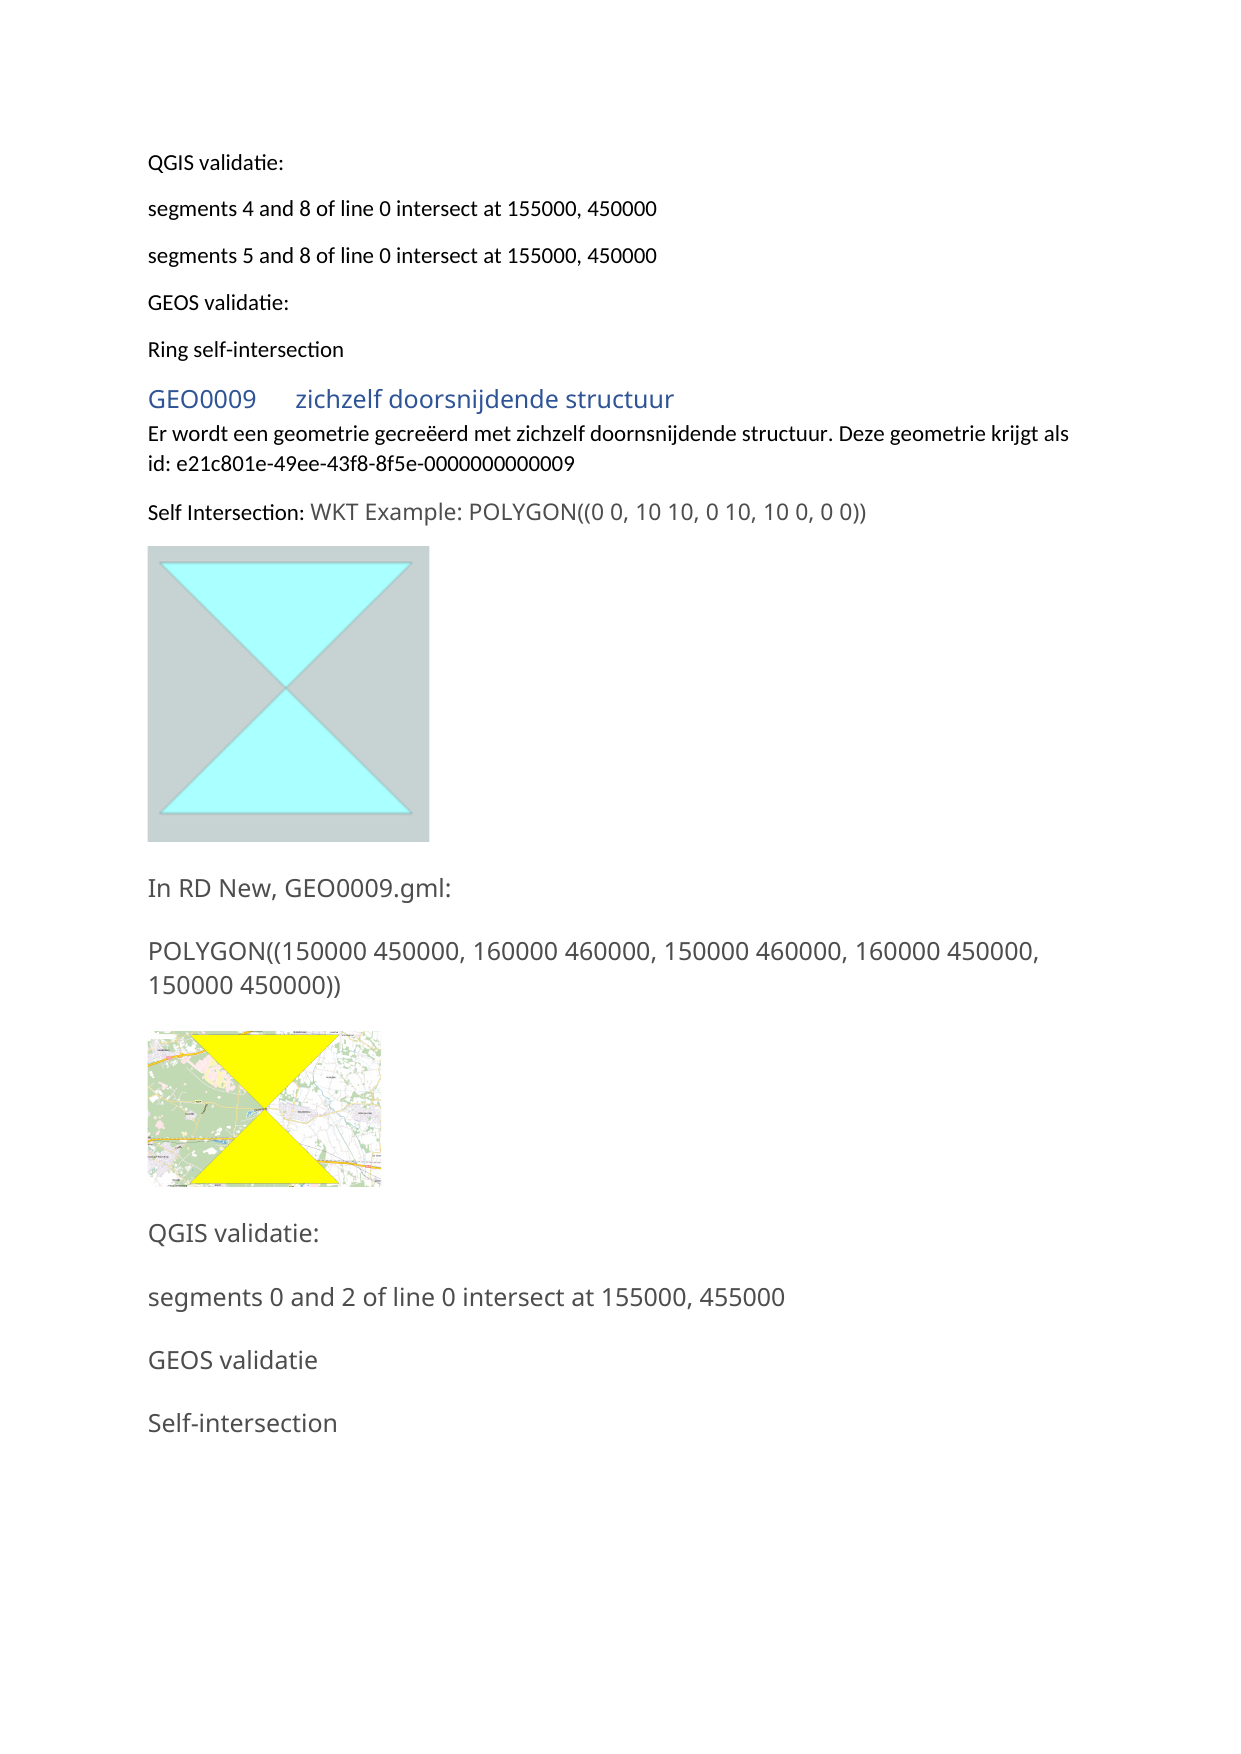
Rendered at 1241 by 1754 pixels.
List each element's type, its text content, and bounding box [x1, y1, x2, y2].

text In RD New, GEO0009.gml: [148, 871, 1093, 905]
text segments 5 and 8 of line 0 intersect at 155000, 450000 [148, 241, 1093, 269]
text GEOS validatie: [148, 288, 1093, 316]
text QGIS validatie: [148, 148, 1093, 176]
text Ring self-intersection [148, 335, 1093, 363]
subtitle GEO0009 zichzelf doorsnijdende structuur [148, 382, 1093, 416]
text segments 0 and 2 of line 0 intersect at 155000, 455000 [148, 1279, 1093, 1313]
text Er wordt een geometrie gecreëerd met zichzelf doornsnijdende structuur. Deze geometrie krijgt als id: e21c801e-49ee-43f8-8f5e-0000000000009 [148, 419, 1093, 477]
picture [147, 546, 430, 842]
picture [147, 1031, 382, 1187]
text Self-intersection [148, 1406, 1093, 1440]
text Self Intersection: WKT Example: POLYGON((0 0, 10 10, 0 10, 10 0, 0 0)) [148, 496, 1093, 527]
text POLYGON((150000 450000, 160000 460000, 150000 460000, 160000 450000, 150000 450000)) [148, 934, 1093, 1002]
text GEOS validatie [148, 1342, 1093, 1377]
text QGIS validatie: [148, 1216, 1093, 1250]
text segments 4 and 8 of line 0 intersect at 155000, 450000 [148, 194, 1093, 222]
